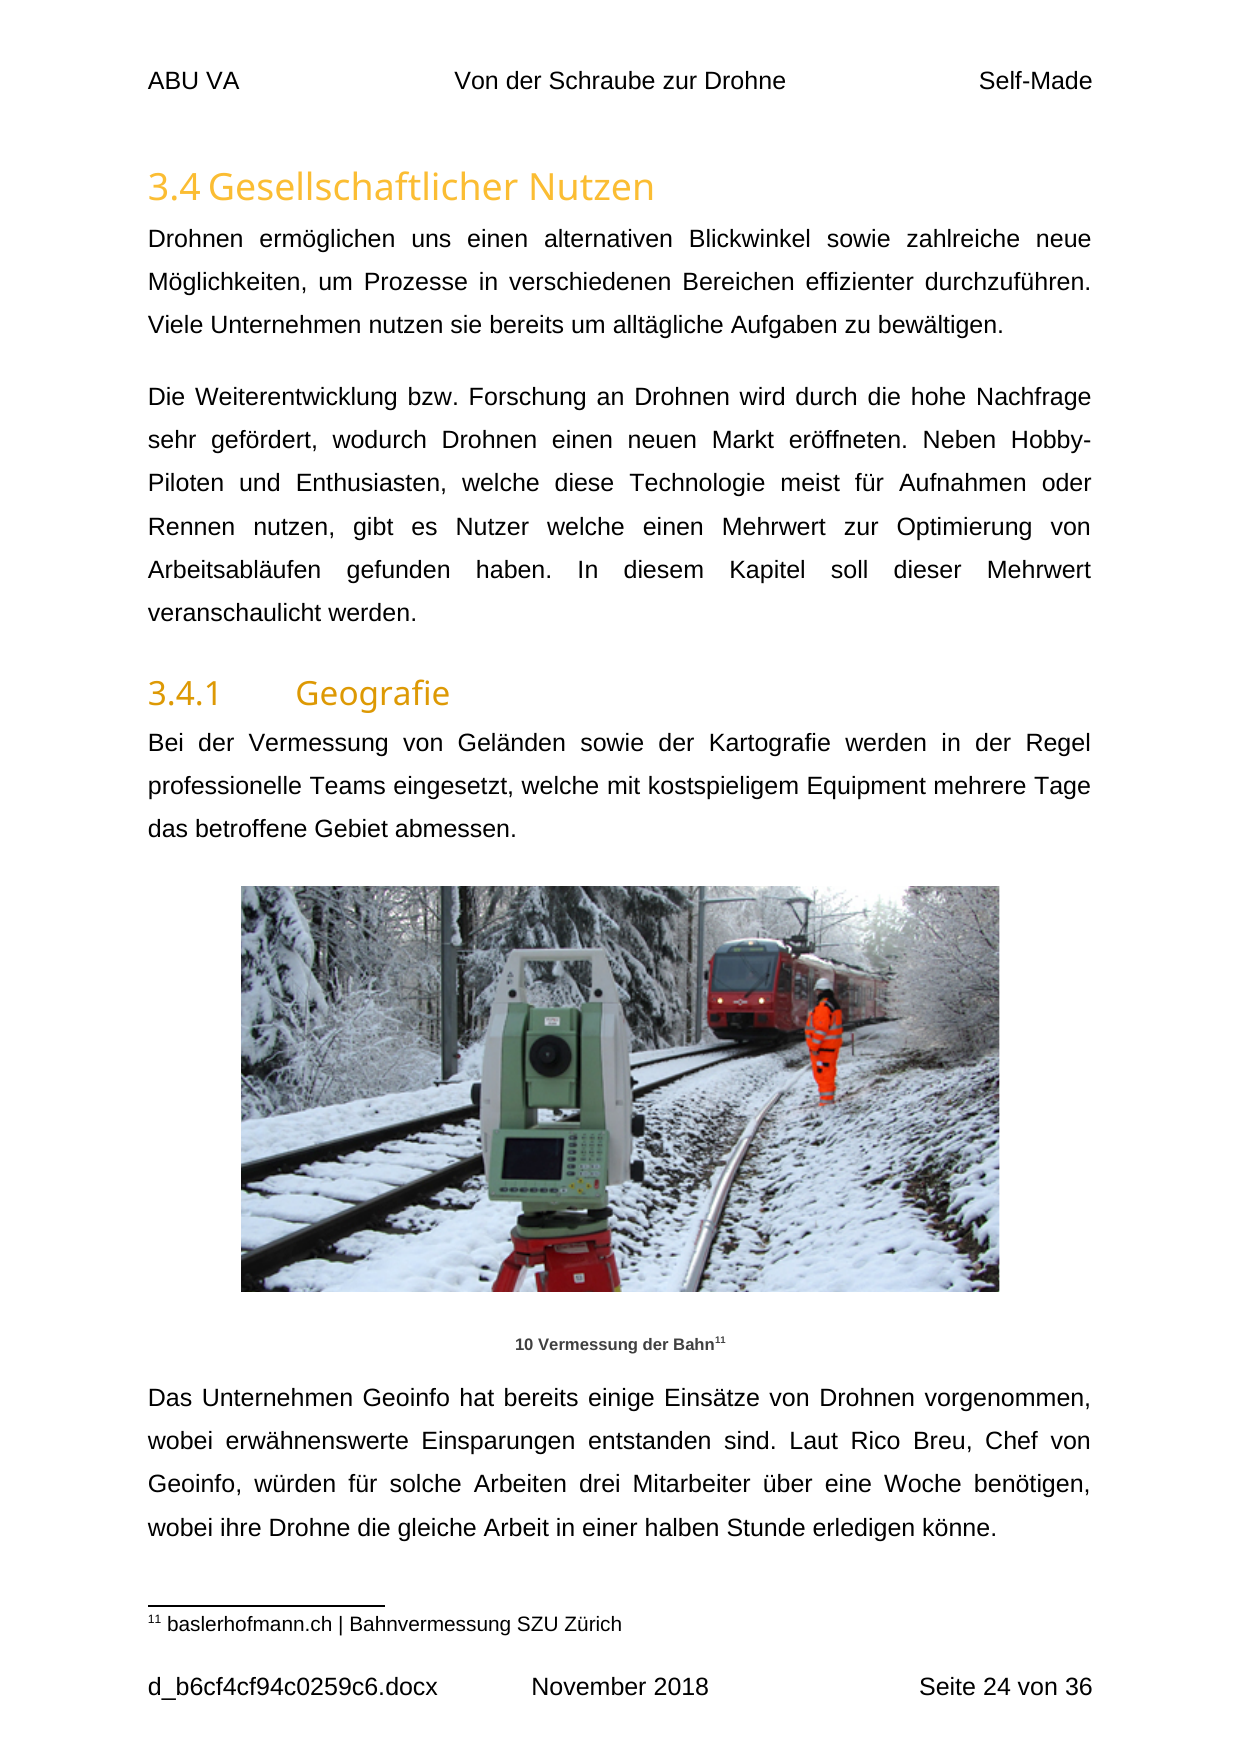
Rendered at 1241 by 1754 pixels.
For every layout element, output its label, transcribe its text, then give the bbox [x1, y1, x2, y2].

picture [241, 886, 1000, 1292]
text Bei der Vermessung von Geländen sowie der Kartografie werden in der Regel professionelle Teams eingesetzt, welche mit kostspieligem Equipment mehrere Tage das betroffene Gebiet abmessen. [148, 728, 1093, 843]
subtitle Geografie [148, 670, 1093, 716]
text 10 Vermessung der Bahn [148, 1335, 1093, 1354]
text Die Weiterentwicklung bzw. Forschung an Drohnen wird durch die hohe Nachfrage sehr gefördert, wodurch Drohnen einen neuen Markt eröffneten. Neben Hobby-Piloten und Enthusiasten, welche diese Technologie meist für Aufnahmen oder Rennen nutzen, gibt es Nutzer welche einen Mehrwert zur Optimierung von Arbeitsabläufen gefunden haben. In diesem Kapitel soll dieser Mehrwert veranschaulicht werden. [148, 382, 1093, 627]
text Drohnen ermöglichen uns einen alternativen Blickwinkel sowie zahlreiche neue Möglichkeiten, um Prozesse in verschiedenen Bereichen effizienter durchzuführen. Viele Unternehmen nutzen sie bereits um alltägliche Aufgaben zu bewältigen. [148, 224, 1093, 339]
text Das Unternehmen Geoinfo hat bereits einige Einsätze von Drohnen vorgenommen, wobei erwähnenswerte Einsparungen entstanden sind. Laut Rico Breu, Chef von Geoinfo, würden für solche Arbeiten drei Mitarbeiter über eine Woche benötigen, wobei ihre Drohne die gleiche Arbeit in einer halben Stunde erledigen könne. [148, 1383, 1093, 1541]
subtitle Gesellschaftlicher Nutzen [148, 160, 1093, 211]
